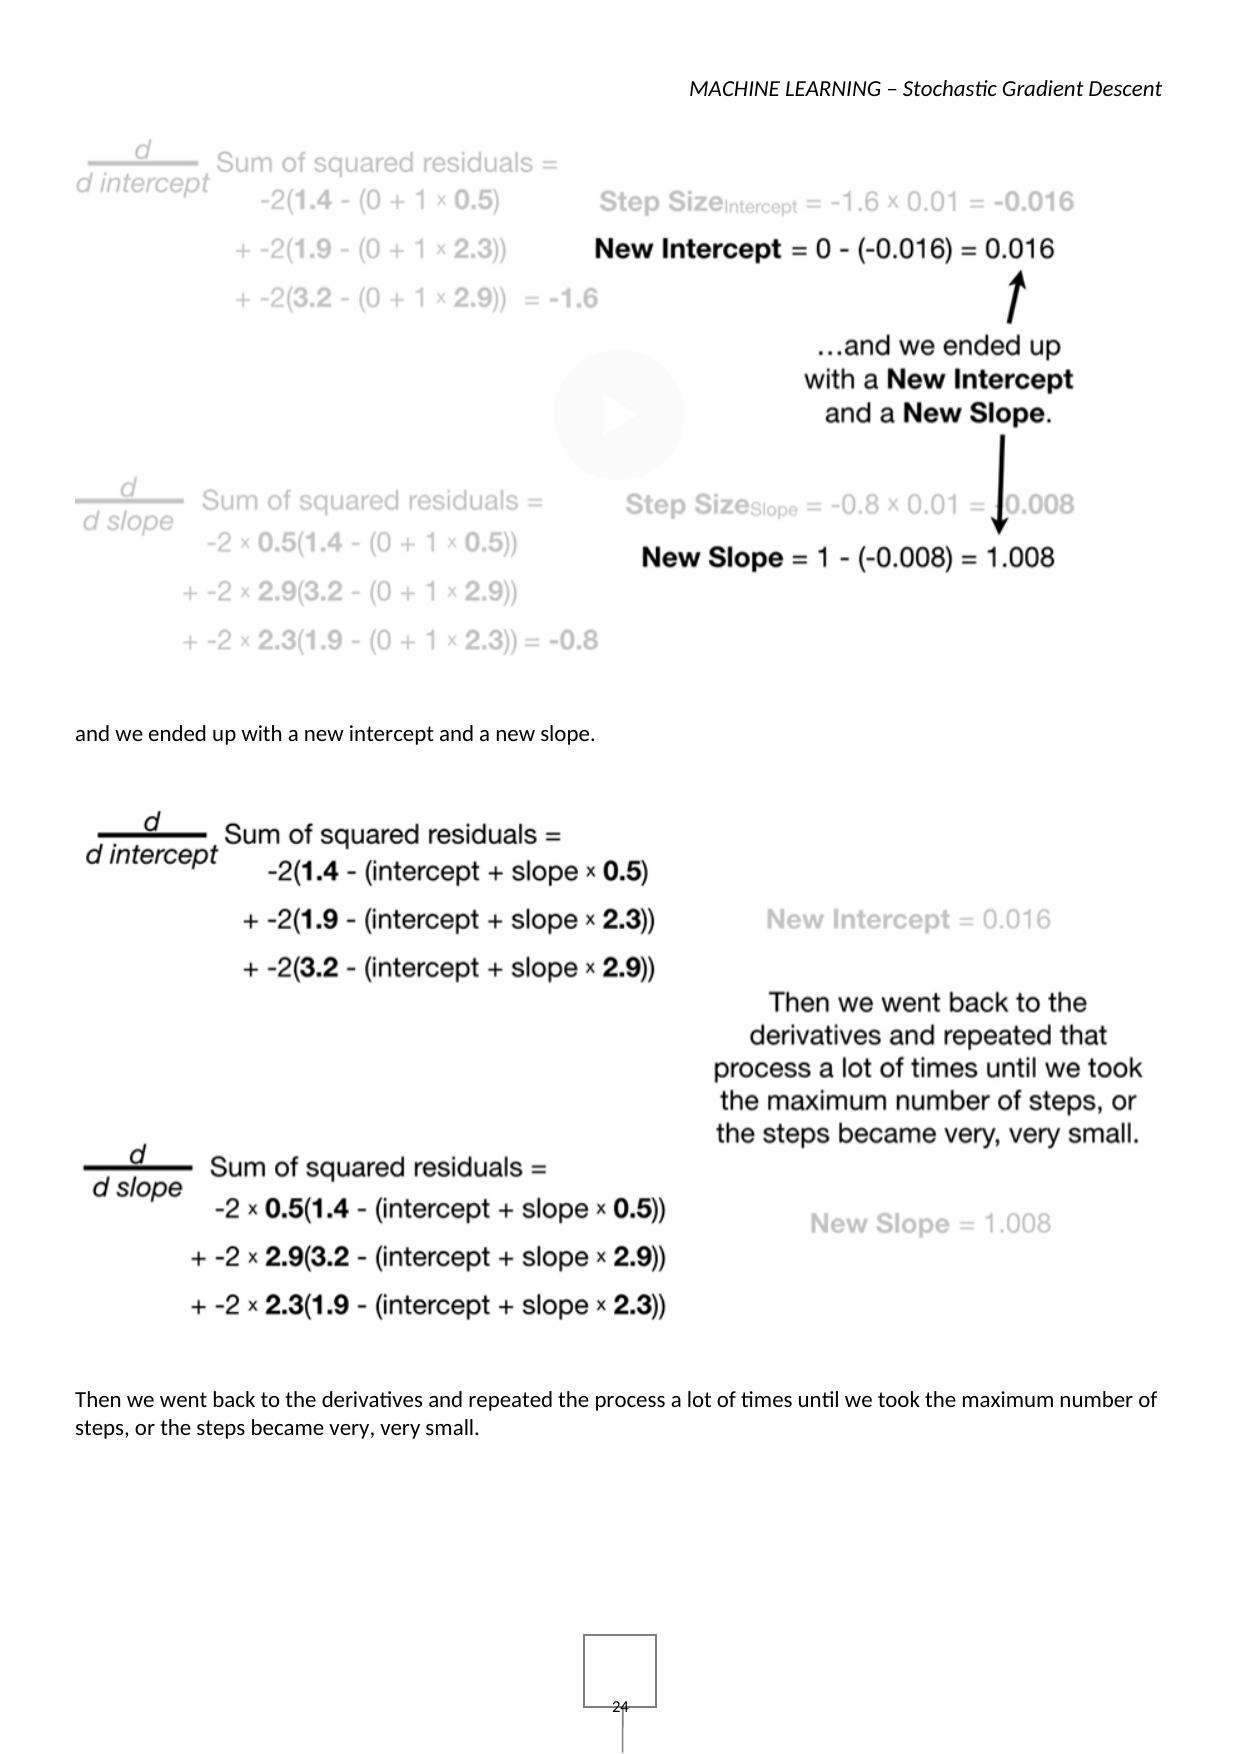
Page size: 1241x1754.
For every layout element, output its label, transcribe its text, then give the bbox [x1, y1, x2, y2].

picture [75, 101, 1166, 720]
picture [75, 775, 1166, 1386]
text Then we went back to the derivatives and repeated the process a lot of times until we took the maximum number of steps, or the steps became very, very small. [75, 1386, 1165, 1441]
text and we ended up with a new intercept and a new slope. [75, 720, 1165, 747]
